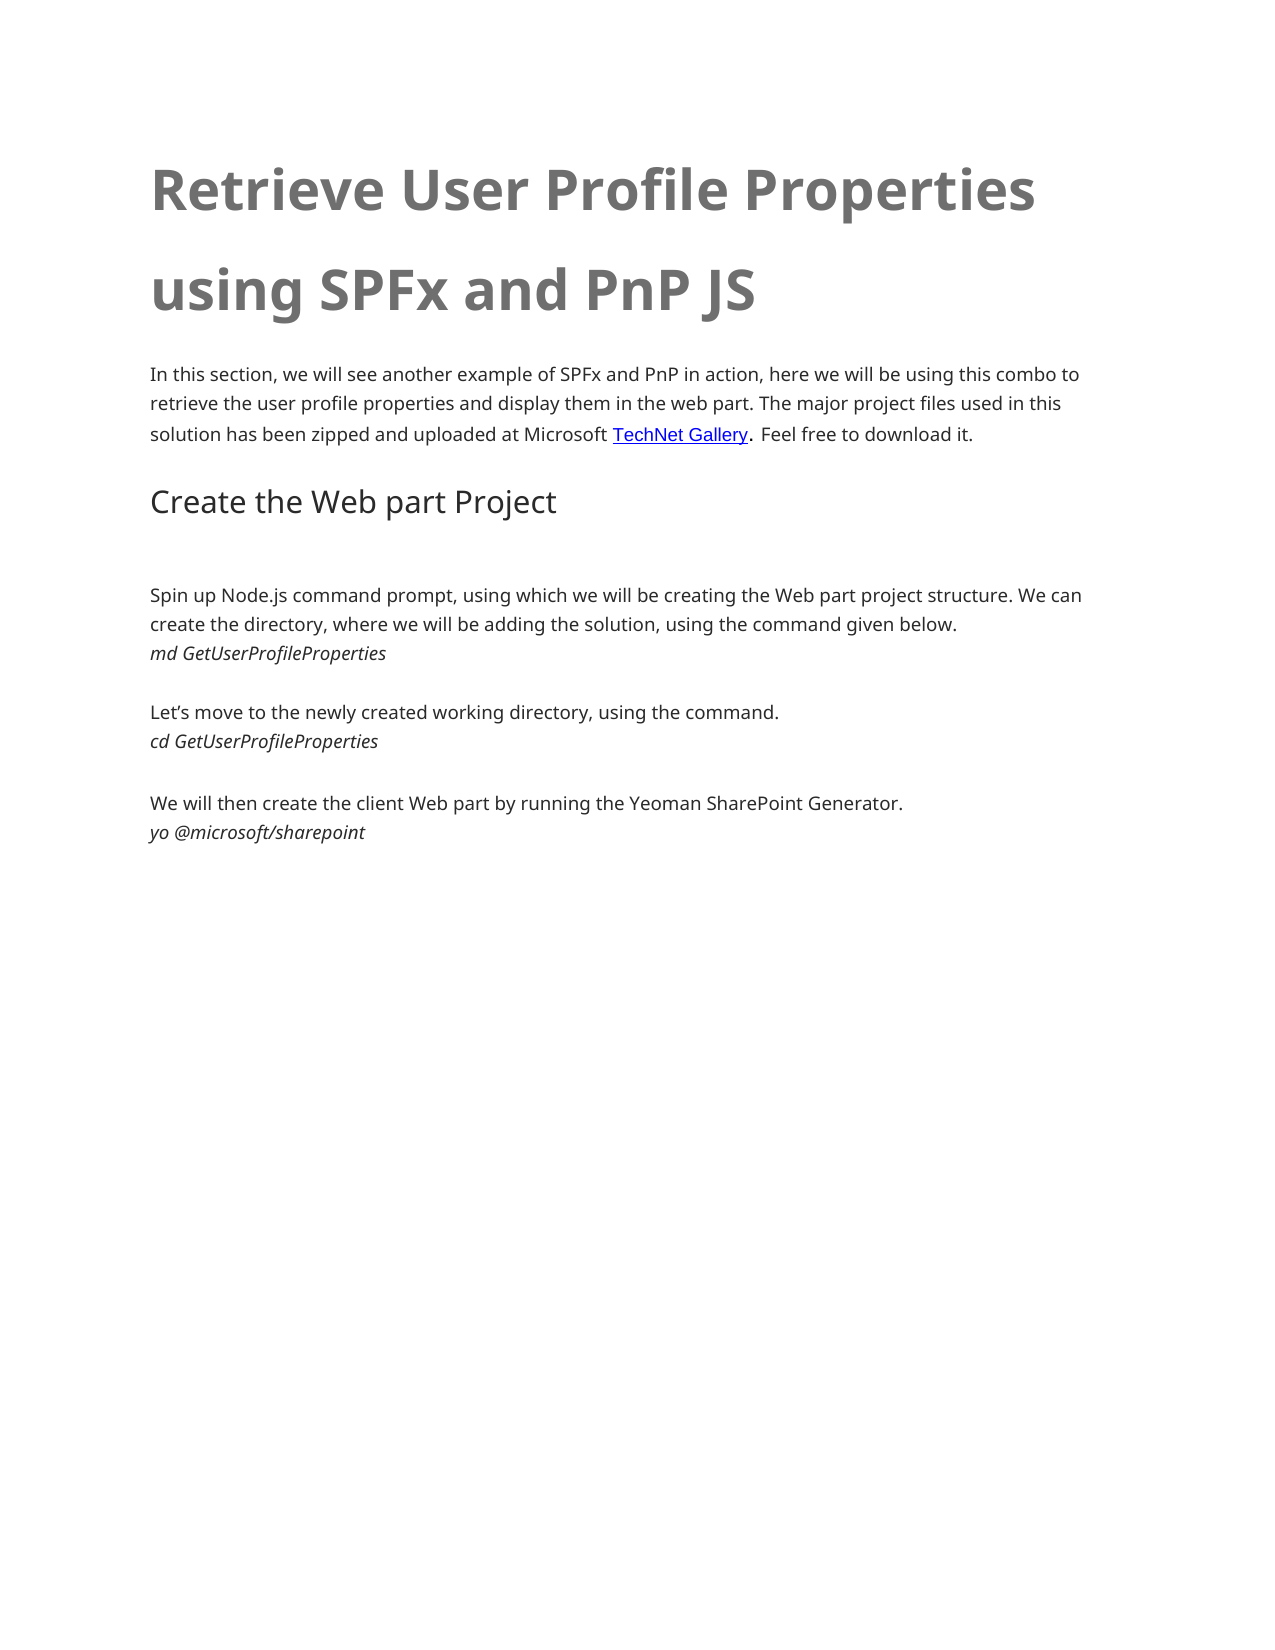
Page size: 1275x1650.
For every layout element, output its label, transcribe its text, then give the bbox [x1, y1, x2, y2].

text cd GetUserProfileProperties [150, 728, 1225, 754]
text Spin up Node.js command prompt, using which we will be creating the Web part project structure. We can create the directory, where we will be adding the solution, using the command given below. [150, 583, 1120, 637]
text We will then create the client Web part by running the Yeoman SharePoint Generator. [150, 790, 1225, 816]
subtitle Create the Web part Project [150, 480, 1225, 523]
text md GetUserProfileProperties [150, 641, 1225, 666]
subtitle Retrieve User Profile Properties using SPFx and PnP JS [150, 150, 1124, 326]
text yo @microsoft/sharepoint [150, 819, 1225, 845]
text Let’s move to the newly created working directory, using the command. [150, 699, 1225, 725]
text In this section, we will see another example of SPFx and PnP in action, here we will be using this combo to retrieve the user profile properties and display them in the web part. The major project files used in this solution has been zipped and uploaded at Microsoft TechNet Gallery. Feel free to download it. [150, 361, 1118, 447]
